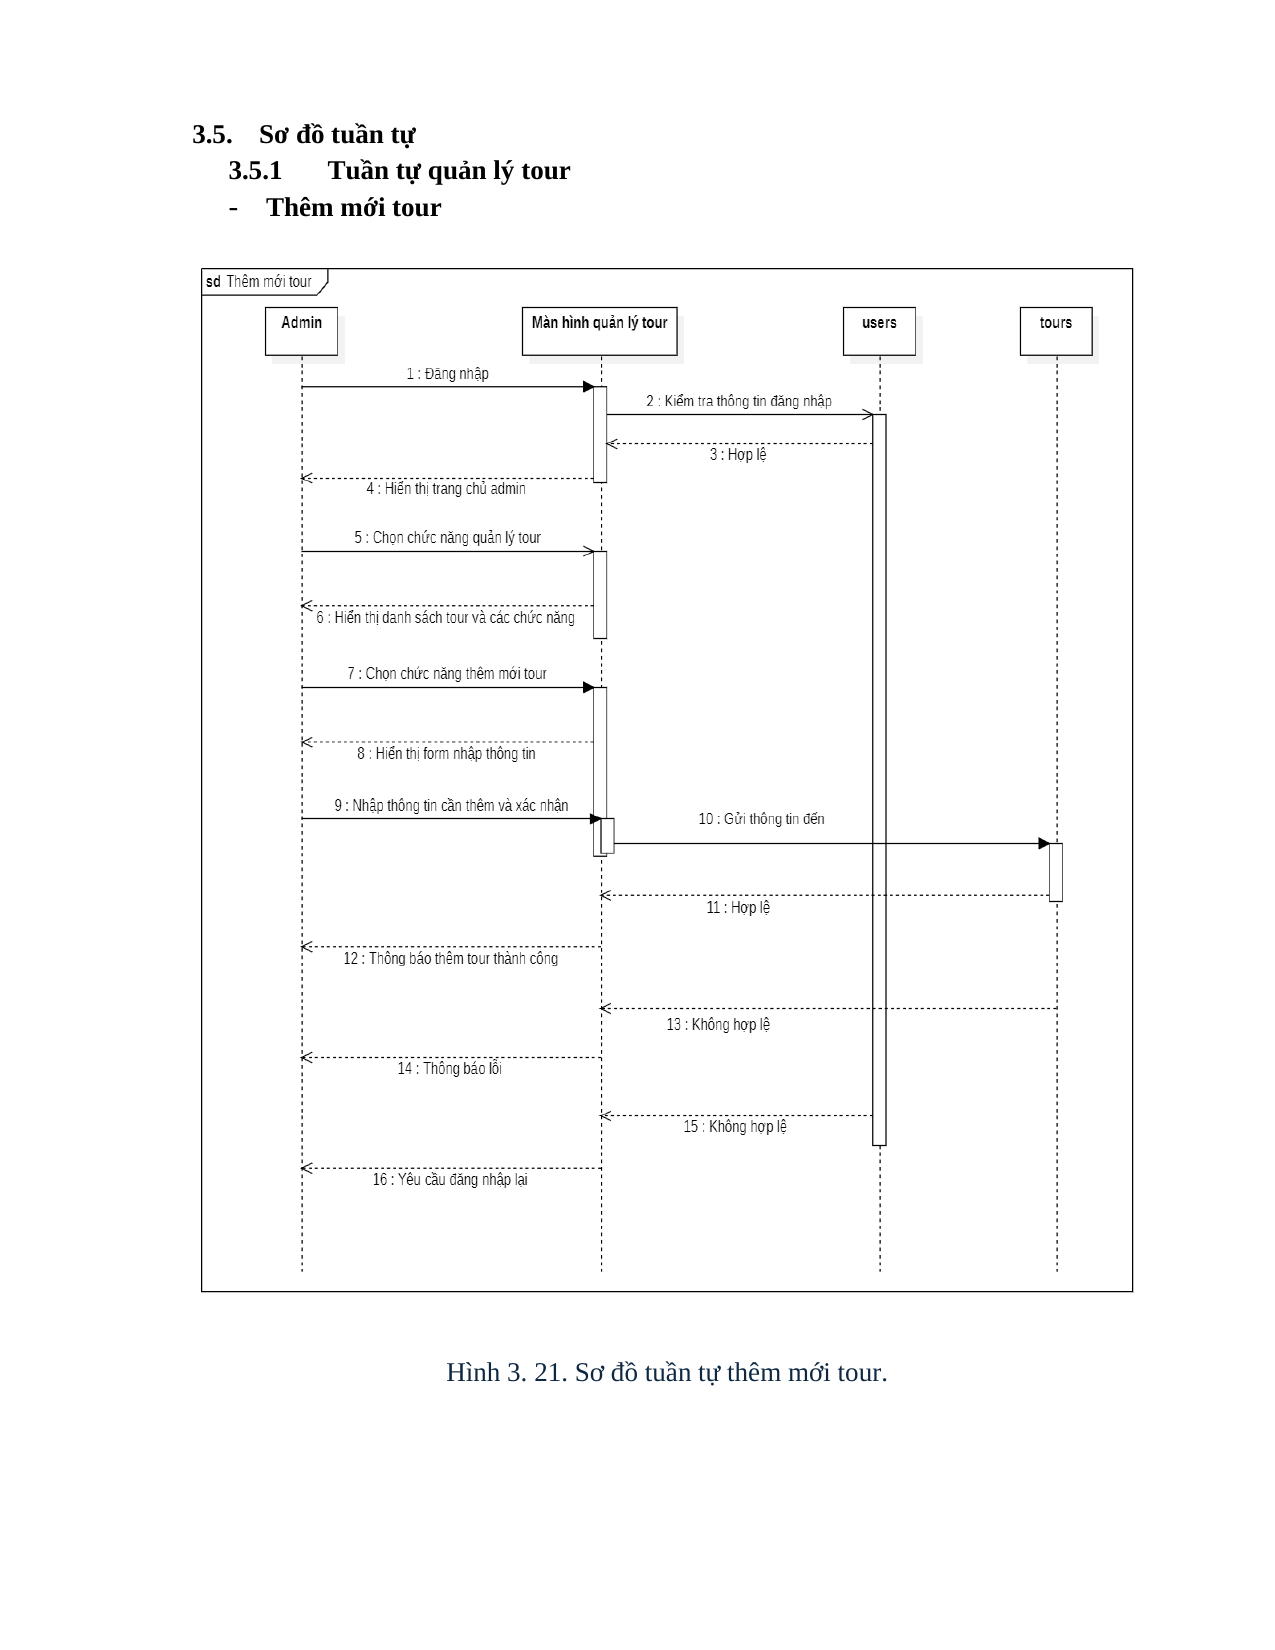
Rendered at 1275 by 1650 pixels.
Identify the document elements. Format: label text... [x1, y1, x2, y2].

text Hình 3. 21. Sơ đồ tuần tự thêm mới tour. [177, 1356, 1157, 1387]
list Tuần tự quản lý tour [228, 154, 1157, 185]
list Thêm mới tour [228, 189, 1157, 223]
list Sơ đồ tuần tự [192, 118, 1157, 149]
picture [192, 256, 1172, 1339]
